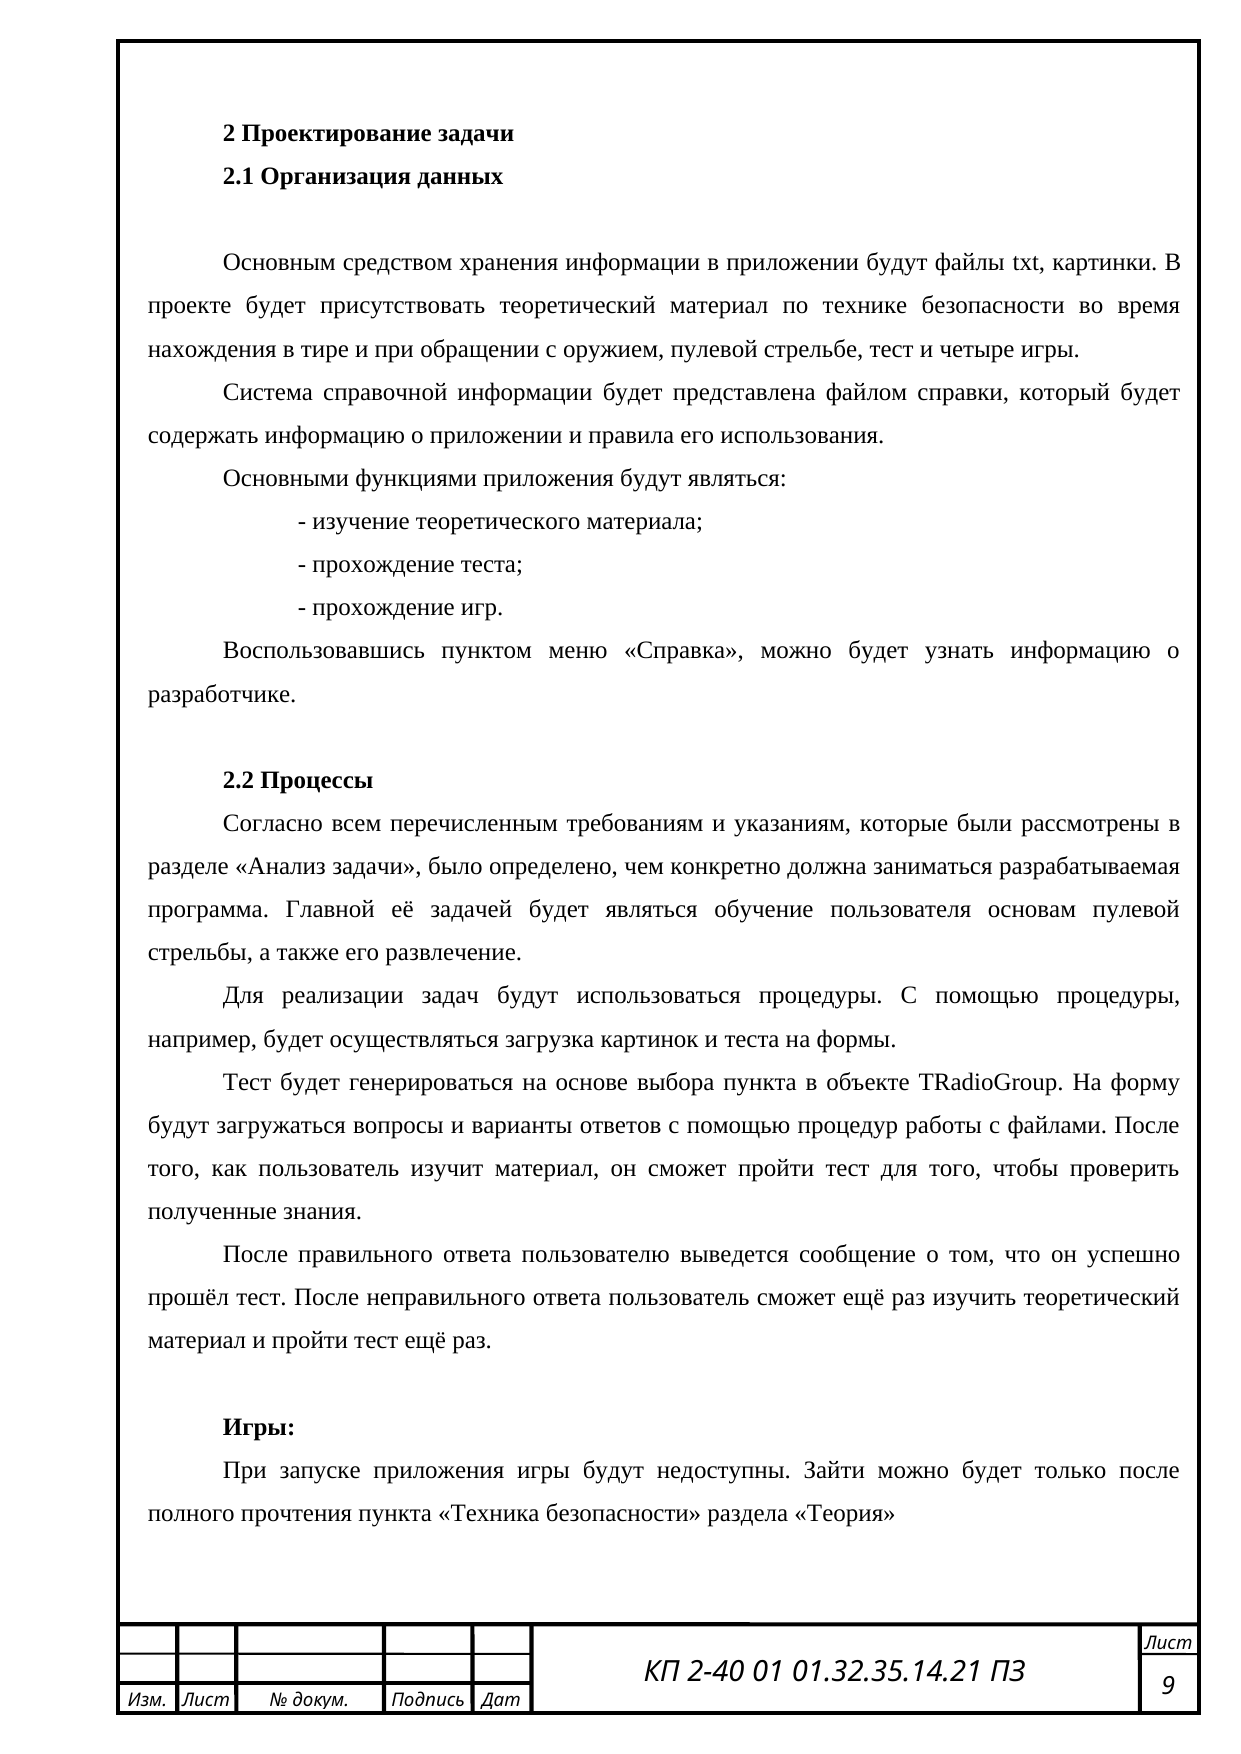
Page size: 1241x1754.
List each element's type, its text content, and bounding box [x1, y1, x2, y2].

text - прохождение теста; [223, 549, 1181, 578]
text - изучение теоретического материала; [223, 506, 1181, 535]
text 2 Проектирование задачи [223, 118, 1181, 147]
text Система справочной информации будет представлена файлом справки, который будет содержать информацию о приложении и правила его использования. [148, 377, 1181, 449]
text 2.1 Организация данных [223, 161, 1181, 190]
text При запуске приложения игры будут недоступны. Зайти можно будет только после полного прочтения пункта «Техника безопасности» раздела «Теория» [148, 1455, 1181, 1527]
text После правильного ответа пользователю выведется сообщение о том, что он успешно прошёл тест. После неправильного ответа пользователь сможет ещё раз изучить теоретический материал и пройти тест ещё раз. [148, 1239, 1181, 1354]
text - прохождение игр. [223, 592, 1181, 621]
text Тест будет генерироваться на основе выбора пункта в объекте TRadioGroup. На форму будут загружаться вопросы и варианты ответов с помощью процедур работы с файлами. После того, как пользователь изучит материал, он сможет пройти тест для того, чтобы проверить полученные знания. [148, 1067, 1181, 1225]
text Воспользовавшись пунктом меню «Справка», можно будет узнать информацию о разработчике. [148, 636, 1181, 707]
text Основными функциями приложения будут являться: [148, 463, 1181, 492]
text Игры: [148, 1412, 1181, 1441]
text Для реализации задач будут использоваться процедуры. С помощью процедуры, например, будет осуществляться загрузка картинок и теста на формы. [148, 981, 1181, 1052]
text 2.2 Процессы [148, 765, 1181, 794]
text Основным средством хранения информации в приложении будут файлы txt, картинки. В проекте будет присутствовать теоретический материал по технике безопасности во время нахождения в тире и при обращении с оружием, пулевой стрельбе, тест и четыре игры. [148, 247, 1181, 362]
text Согласно всем перечисленным требованиям и указаниям, которые были рассмотрены в разделе «Анализ задачи», было определено, чем конкретно должна заниматься разрабатываемая программа. Главной её задачей будет являться обучение пользователя основам пулевой стрельбы, а также его развлечение. [148, 808, 1181, 966]
